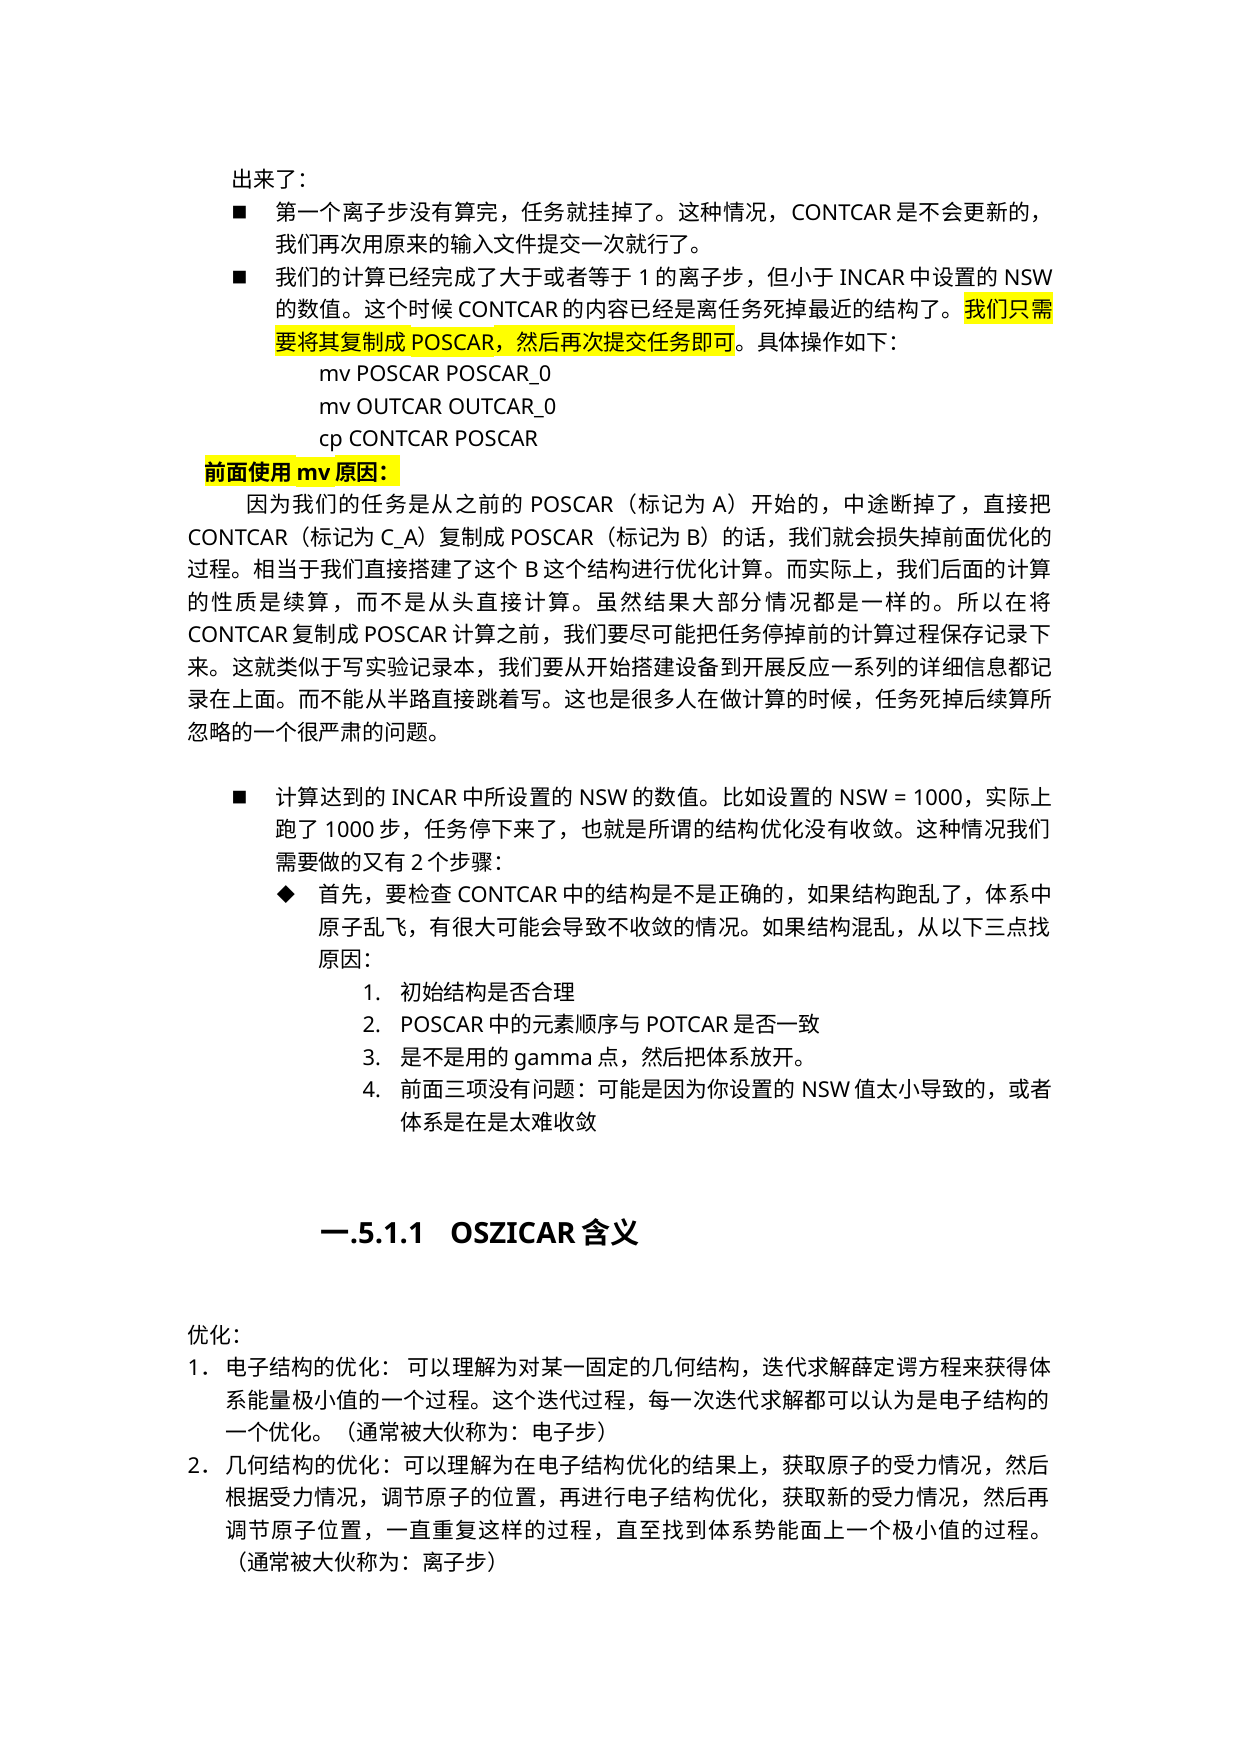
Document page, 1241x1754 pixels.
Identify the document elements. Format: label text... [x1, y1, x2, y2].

list 前面三项没有问题：可能是因为你设置的NSW值太小导致的，或者体系是在是太难收敛 [362, 1072, 1053, 1137]
text 因为我们的任务是从之前的POSCAR（标记为A）开始的，中途断掉了，直接把CONTCAR（标记为C_A）复制成POSCAR（标记为B）的话，我们就会损失掉前面优化的过程。相当于我们直接搭建了这个B这个结构进行优化计算。而实际上，我们后面的计算的性质是续算，而不是从头直接计算。虽然结果大部分情况都是一样的。所以在将CONTCAR复制成POSCAR计算之前，我们要尽可能把任务停掉前的计算过程保存记录下来。这就类似于写实验记录本，我们要从开始搭建设备到开展反应一系列的详细信息都记录在上面。而不能从半路直接跳着写。这也是很多人在做计算的时候，任务死掉后续算所忽略的一个很严肃的问题。 [187, 487, 1053, 747]
text 优化： [187, 1317, 1053, 1350]
list POSCAR中的元素顺序与POTCAR是否一致 [362, 1007, 1053, 1039]
list 我们的计算已经完成了大于或者等于1的离子步，但小于INCAR中设置的NSW的数值。这个时候CONTCAR的内容已经是离任务死掉最近的结构了。我们只需要将其复制成POSCAR，然后再次提交任务即可。具体操作如下： [231, 259, 1053, 357]
list 电子结构的优化： 可以理解为对某一固定的几何结构，迭代求解薛定谔方程来获得体系能量极小值的一个过程。这个迭代过程，每一次迭代求解都可以认为是电子结构的一个优化。（通常被大伙称为：电子步） [187, 1350, 1053, 1447]
list 第一个离子步没有算完，任务就挂掉了。这种情况，CONTCAR是不会更新的，我们再次用原来的输入文件提交一次就行了。 [231, 194, 1053, 259]
list 计算达到的INCAR中所设置的NSW的数值。比如设置的NSW = 1000，实际上跑了1000步，任务停下来了，也就是所谓的结构优化没有收敛。这种情况我们需要做的又有2个步骤： [231, 779, 1053, 877]
subtitle OSZICAR含义 [320, 1199, 1053, 1264]
list mv POSCAR POSCAR_0 [275, 357, 1053, 389]
list 首先，要检查CONTCAR中的结构是不是正确的，如果结构跑乱了，体系中原子乱飞，有很大可能会导致不收敛的情况。如果结构混乱，从以下三点找原因： [275, 877, 1053, 974]
text 前面使用mv原因： [187, 454, 1053, 487]
list 初始结构是否合理 [362, 974, 1053, 1007]
list cp CONTCAR POSCAR [275, 422, 1053, 454]
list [187, 162, 1053, 194]
list 是不是用的gamma点，然后把体系放开。 [362, 1039, 1053, 1072]
list 几何结构的优化：可以理解为在电子结构优化的结果上，获取原子的受力情况，然后根据受力情况，调节原子的位置，再进行电子结构优化，获取新的受力情况，然后再调节原子位置，一直重复这样的过程，直至找到体系势能面上一个极小值的过程。（通常被大伙称为：离子步） [187, 1447, 1053, 1577]
list mv OUTCAR OUTCAR_0 [275, 389, 1053, 422]
